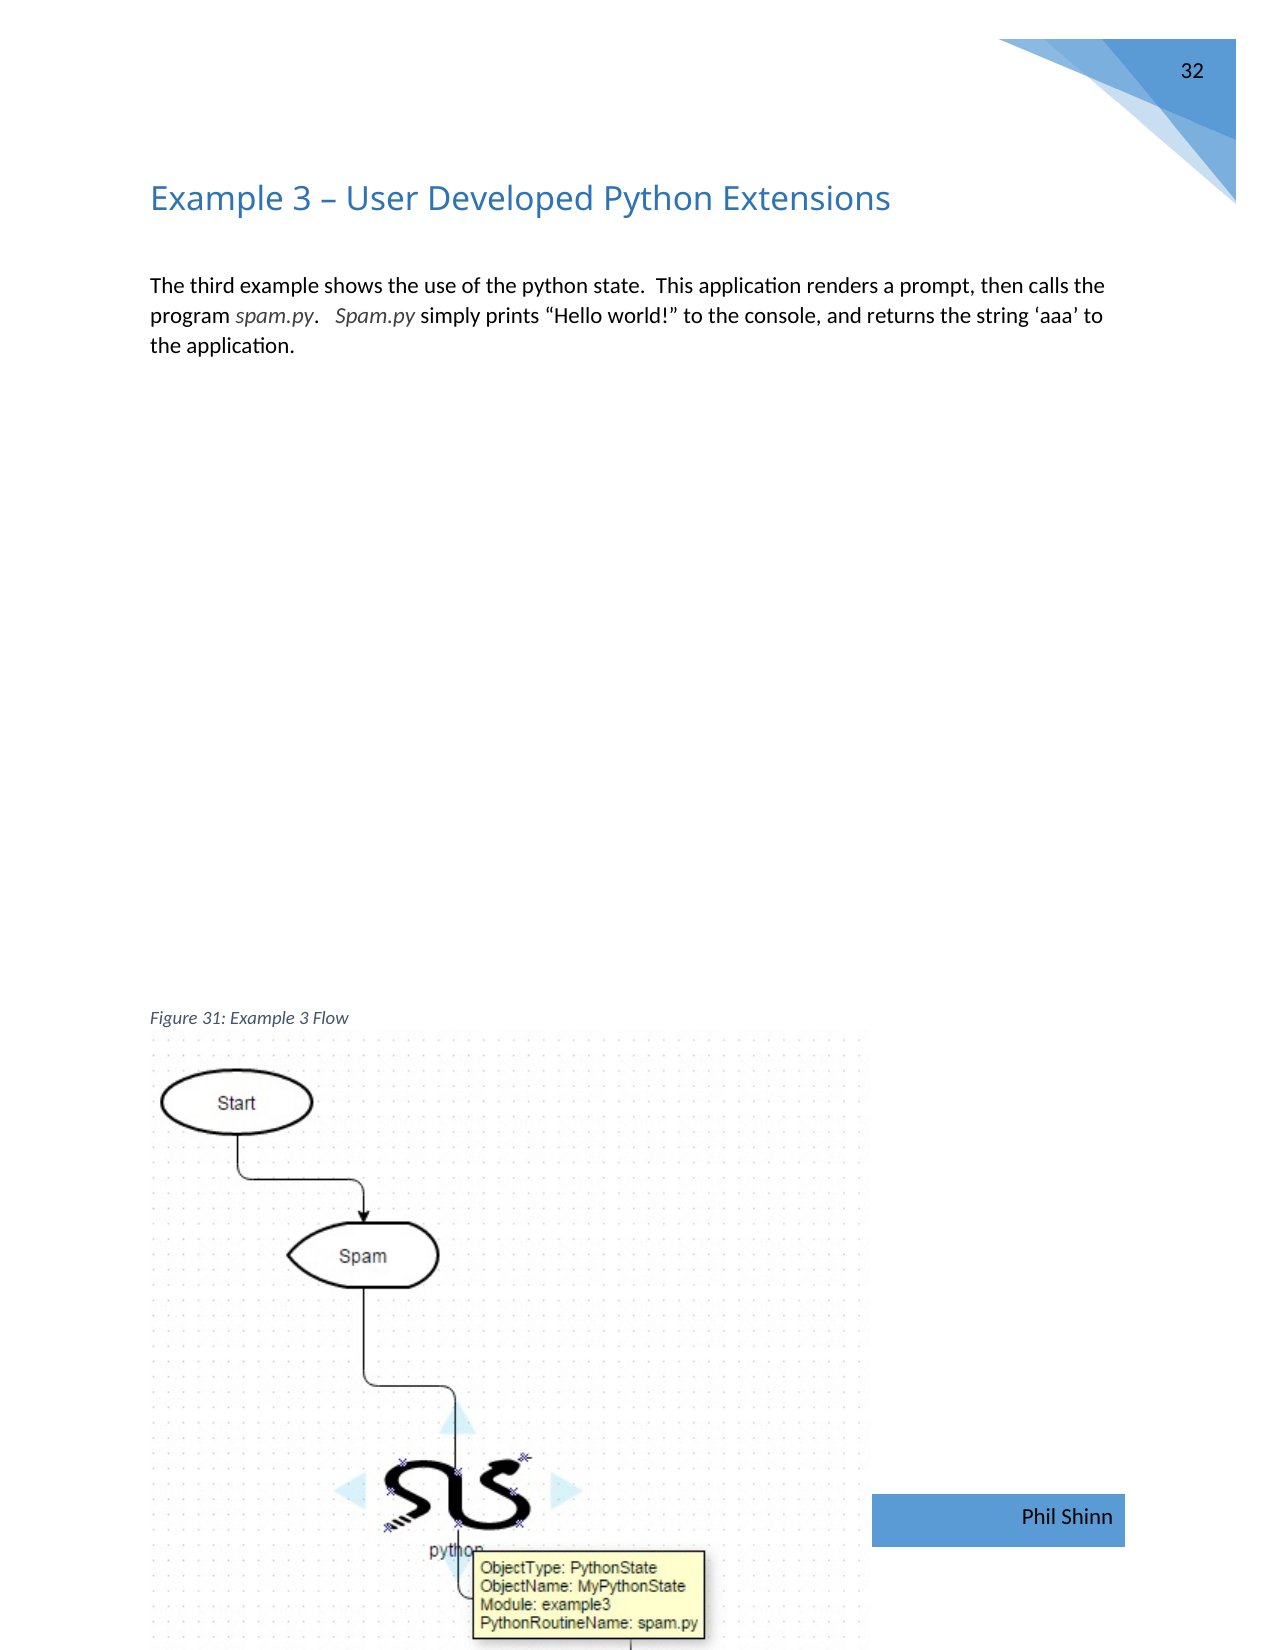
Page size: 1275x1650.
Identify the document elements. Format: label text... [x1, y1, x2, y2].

text The third example shows the use of the python state. This application renders a prompt, then calls the program spam.py. Spam.py simply prints “Hello world!” to the console, and returns the string ‘aaa’ to the application. [150, 271, 1125, 359]
picture [150, 1029, 872, 1650]
picture [997, 39, 1236, 205]
subtitle Example 3 – User Developed Python Extensions [150, 175, 1125, 220]
